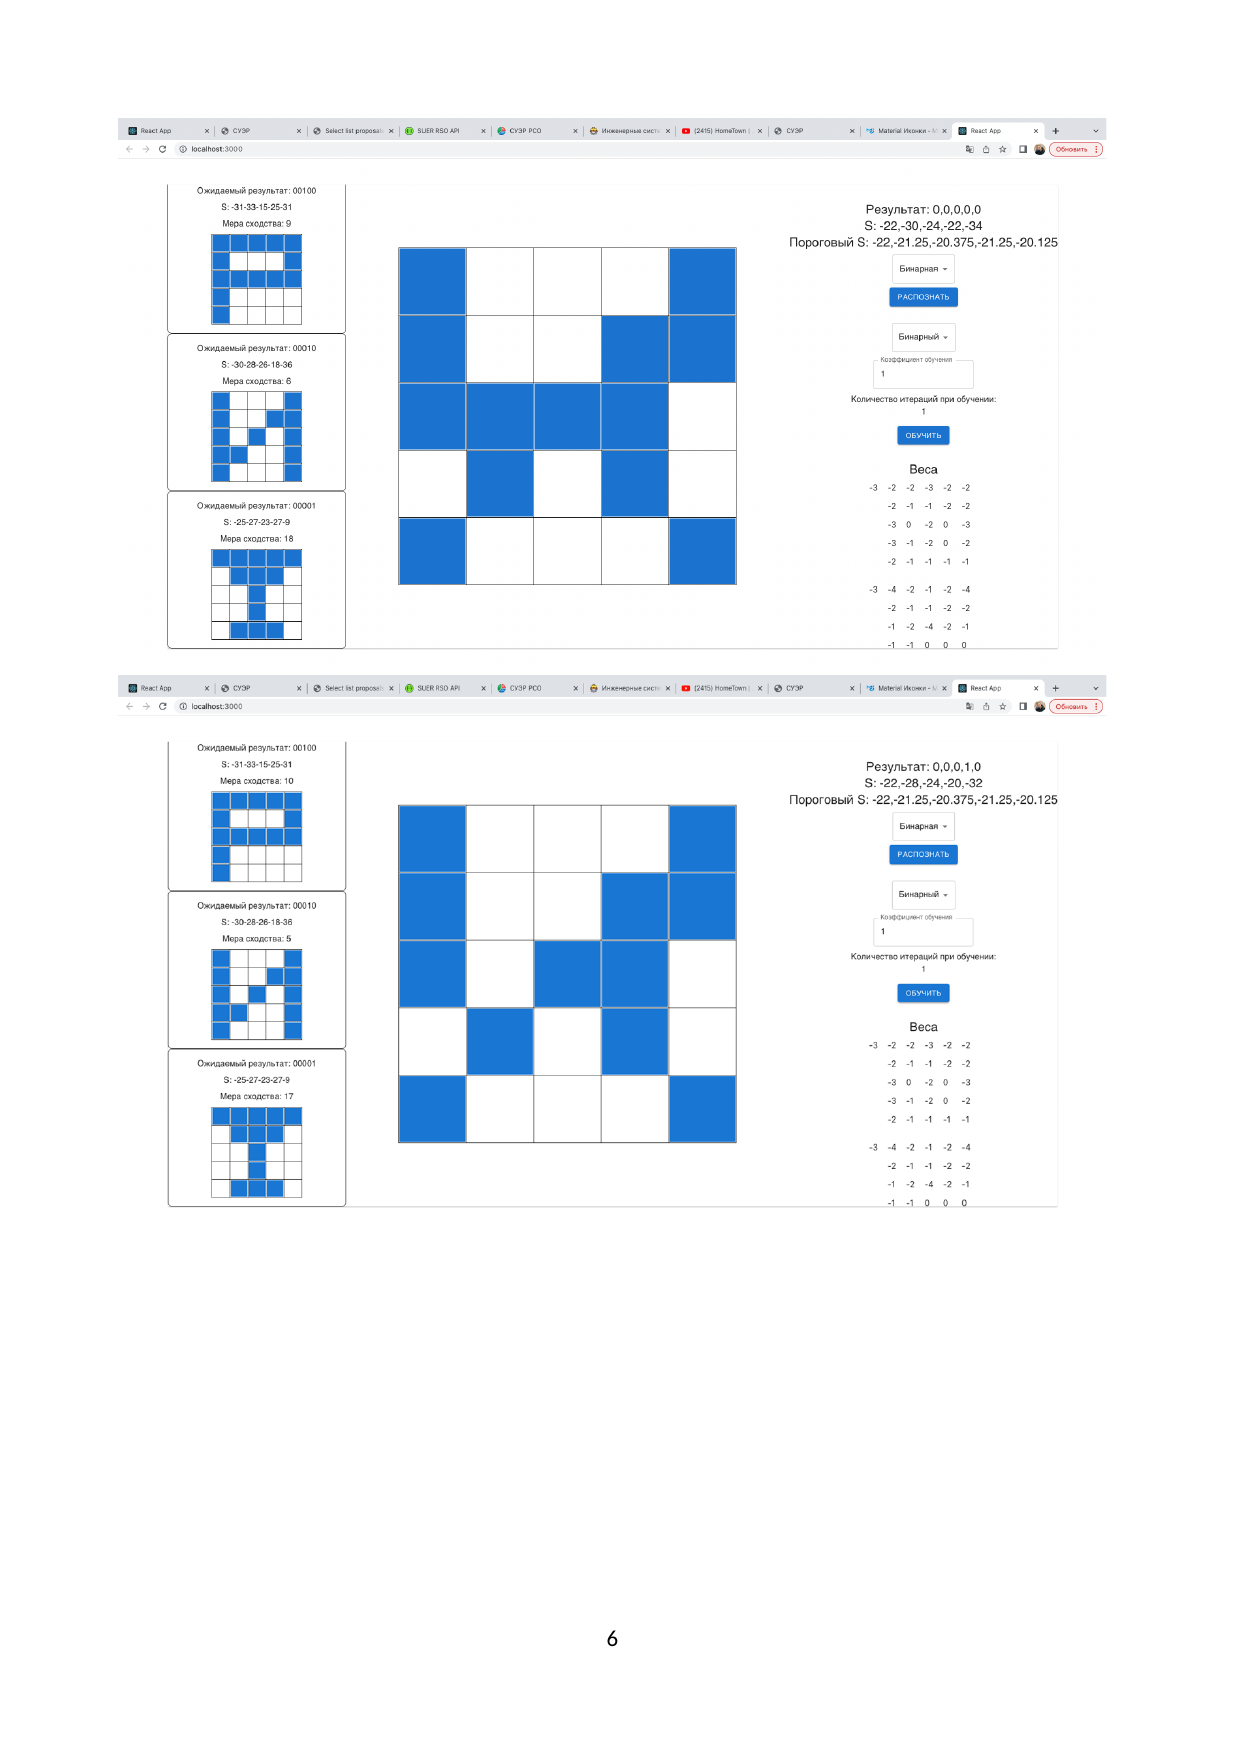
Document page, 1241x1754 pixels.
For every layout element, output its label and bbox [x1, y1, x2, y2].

picture [118, 675, 1107, 1232]
picture [118, 118, 1107, 674]
